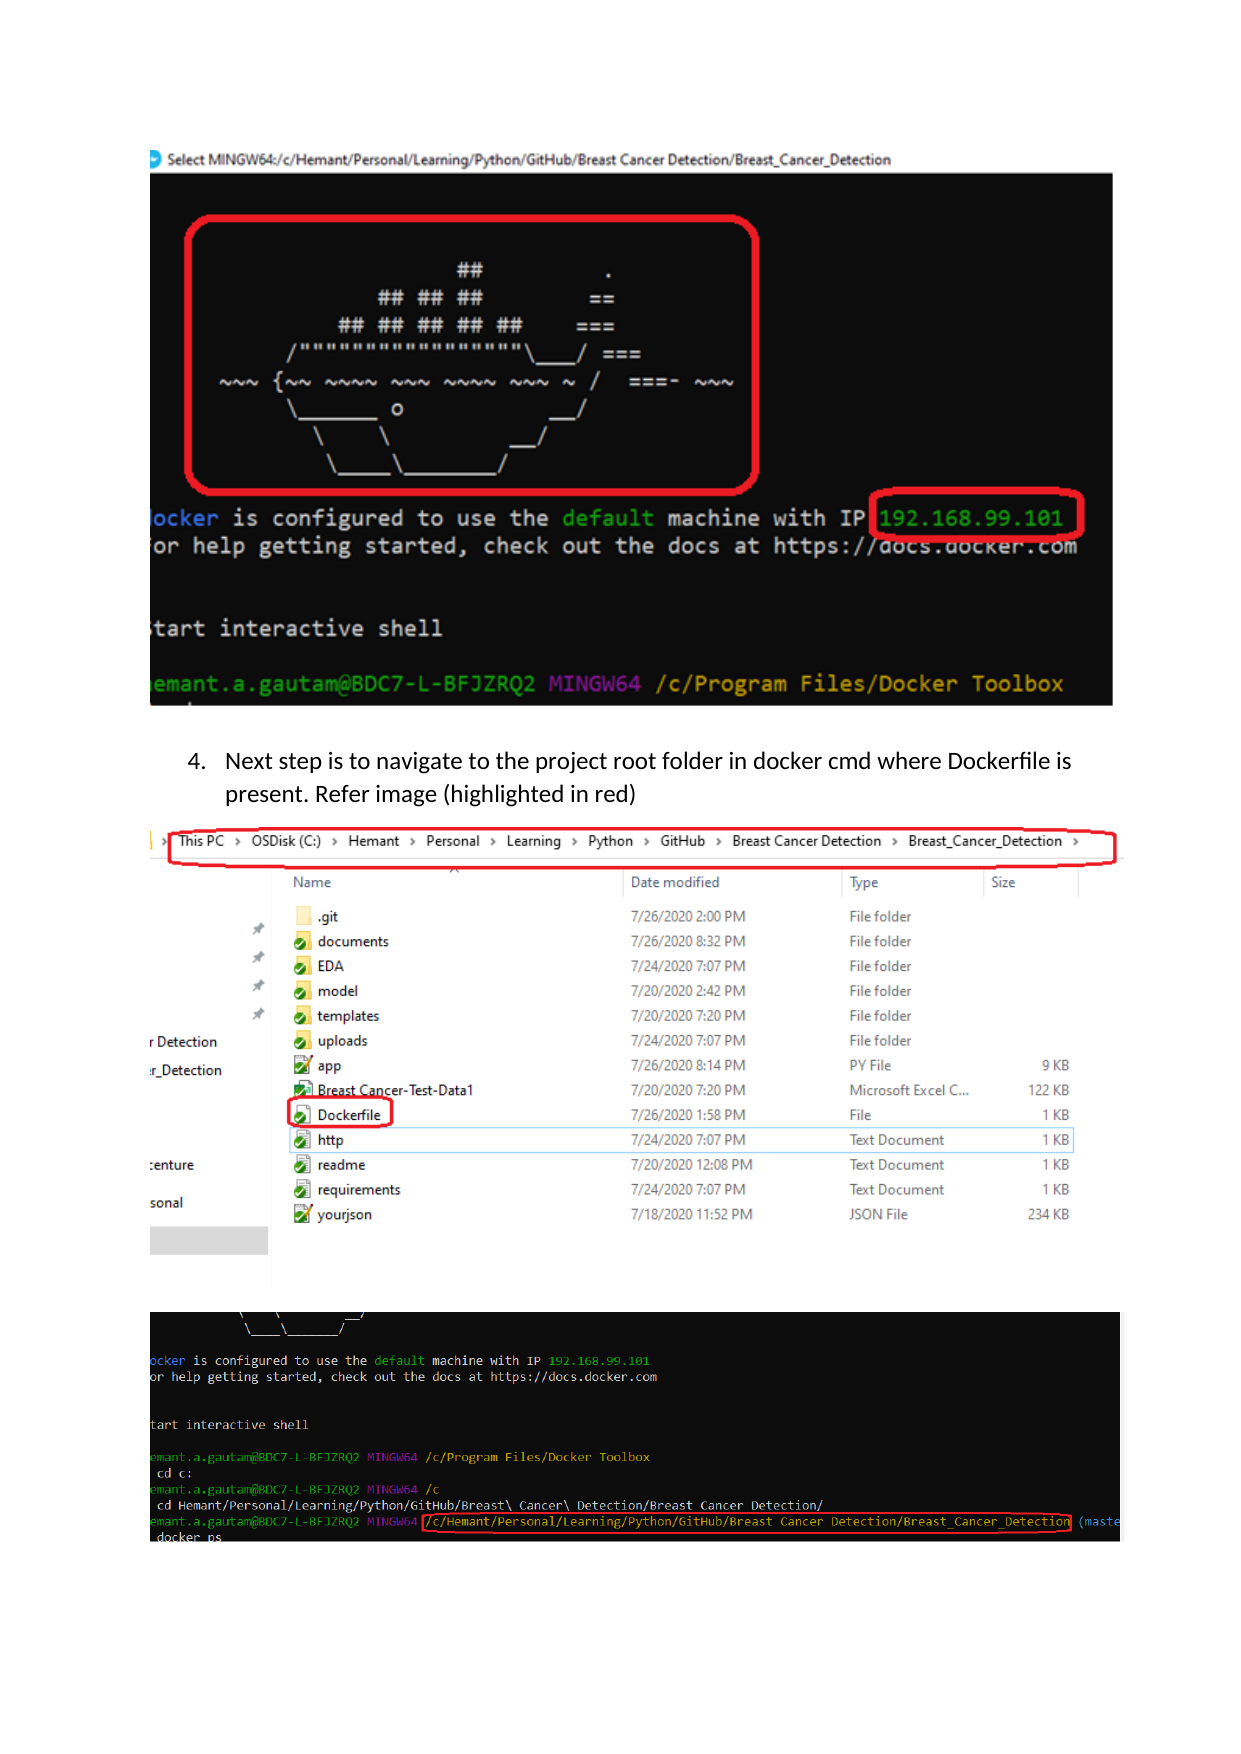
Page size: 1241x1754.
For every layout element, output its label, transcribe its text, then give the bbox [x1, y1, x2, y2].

list Next step is to navigate to the project root folder in docker cmd where Dockerfile is present. Refer image (highlighted in red) [187, 745, 1090, 808]
picture [150, 150, 1113, 720]
picture [150, 827, 1125, 1288]
picture [150, 1312, 1125, 1542]
